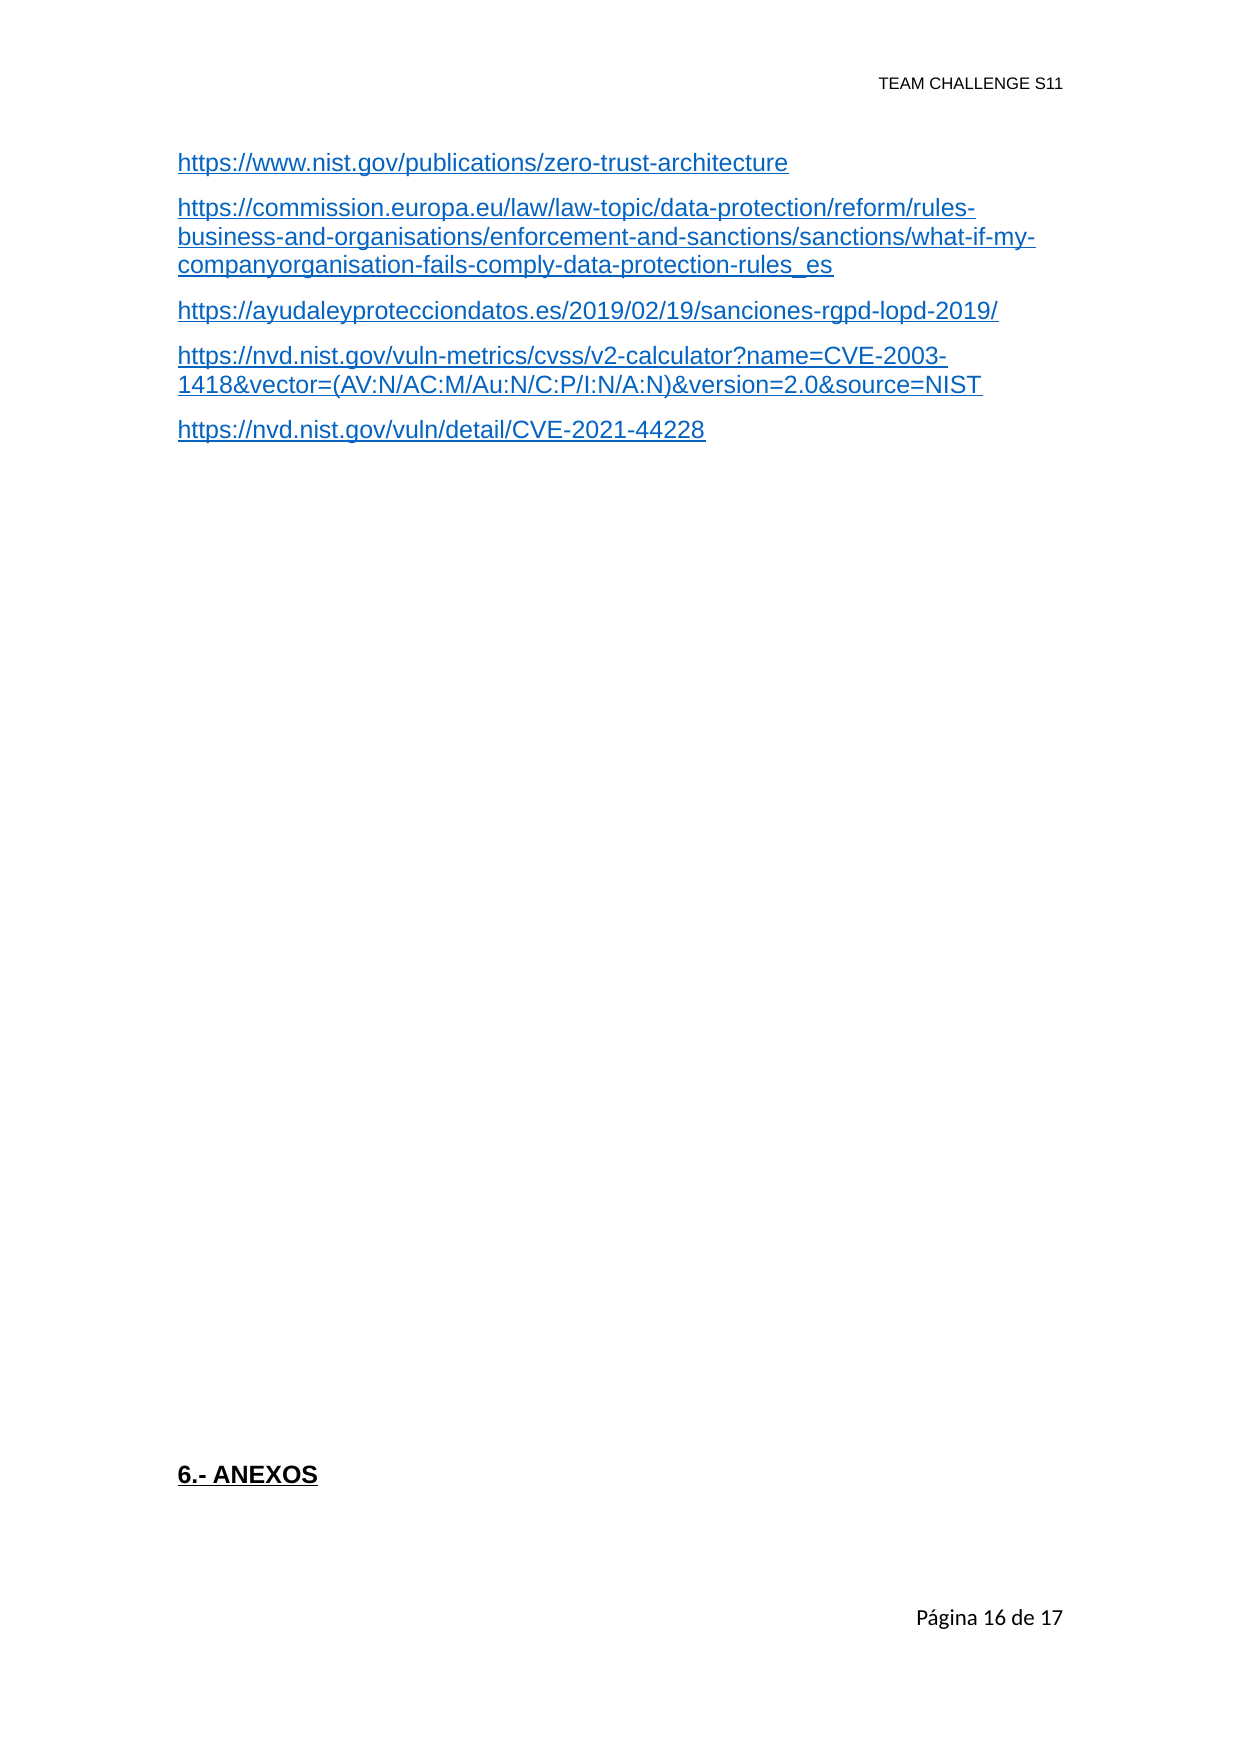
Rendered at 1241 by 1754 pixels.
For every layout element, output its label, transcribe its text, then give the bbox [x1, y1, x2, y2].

text 6.- ANEXOS [177, 1460, 1063, 1489]
text https://commission.europa.eu/law/law-topic/data-protection/reform/rules-business-and-organisations/enforcement-and-sanctions/sanctions/what-if-my-companyorganisation-fails-comply-data-protection-rules_es [177, 193, 1063, 279]
text https://nvd.nist.gov/vuln/detail/CVE-2021-44228 [177, 416, 1063, 444]
text https://nvd.nist.gov/vuln-metrics/cvss/v2-calculator?name=CVE-2003-1418&vector=(AV:N/AC:M/Au:N/C:P/I:N/A:N)&version=2.0&source=NIST [177, 341, 1063, 399]
text https://www.nist.gov/publications/zero-trust-architecture [177, 148, 1063, 176]
text https://ayudaleyprotecciondatos.es/2019/02/19/sanciones-rgpd-lopd-2019/ [177, 296, 1063, 325]
